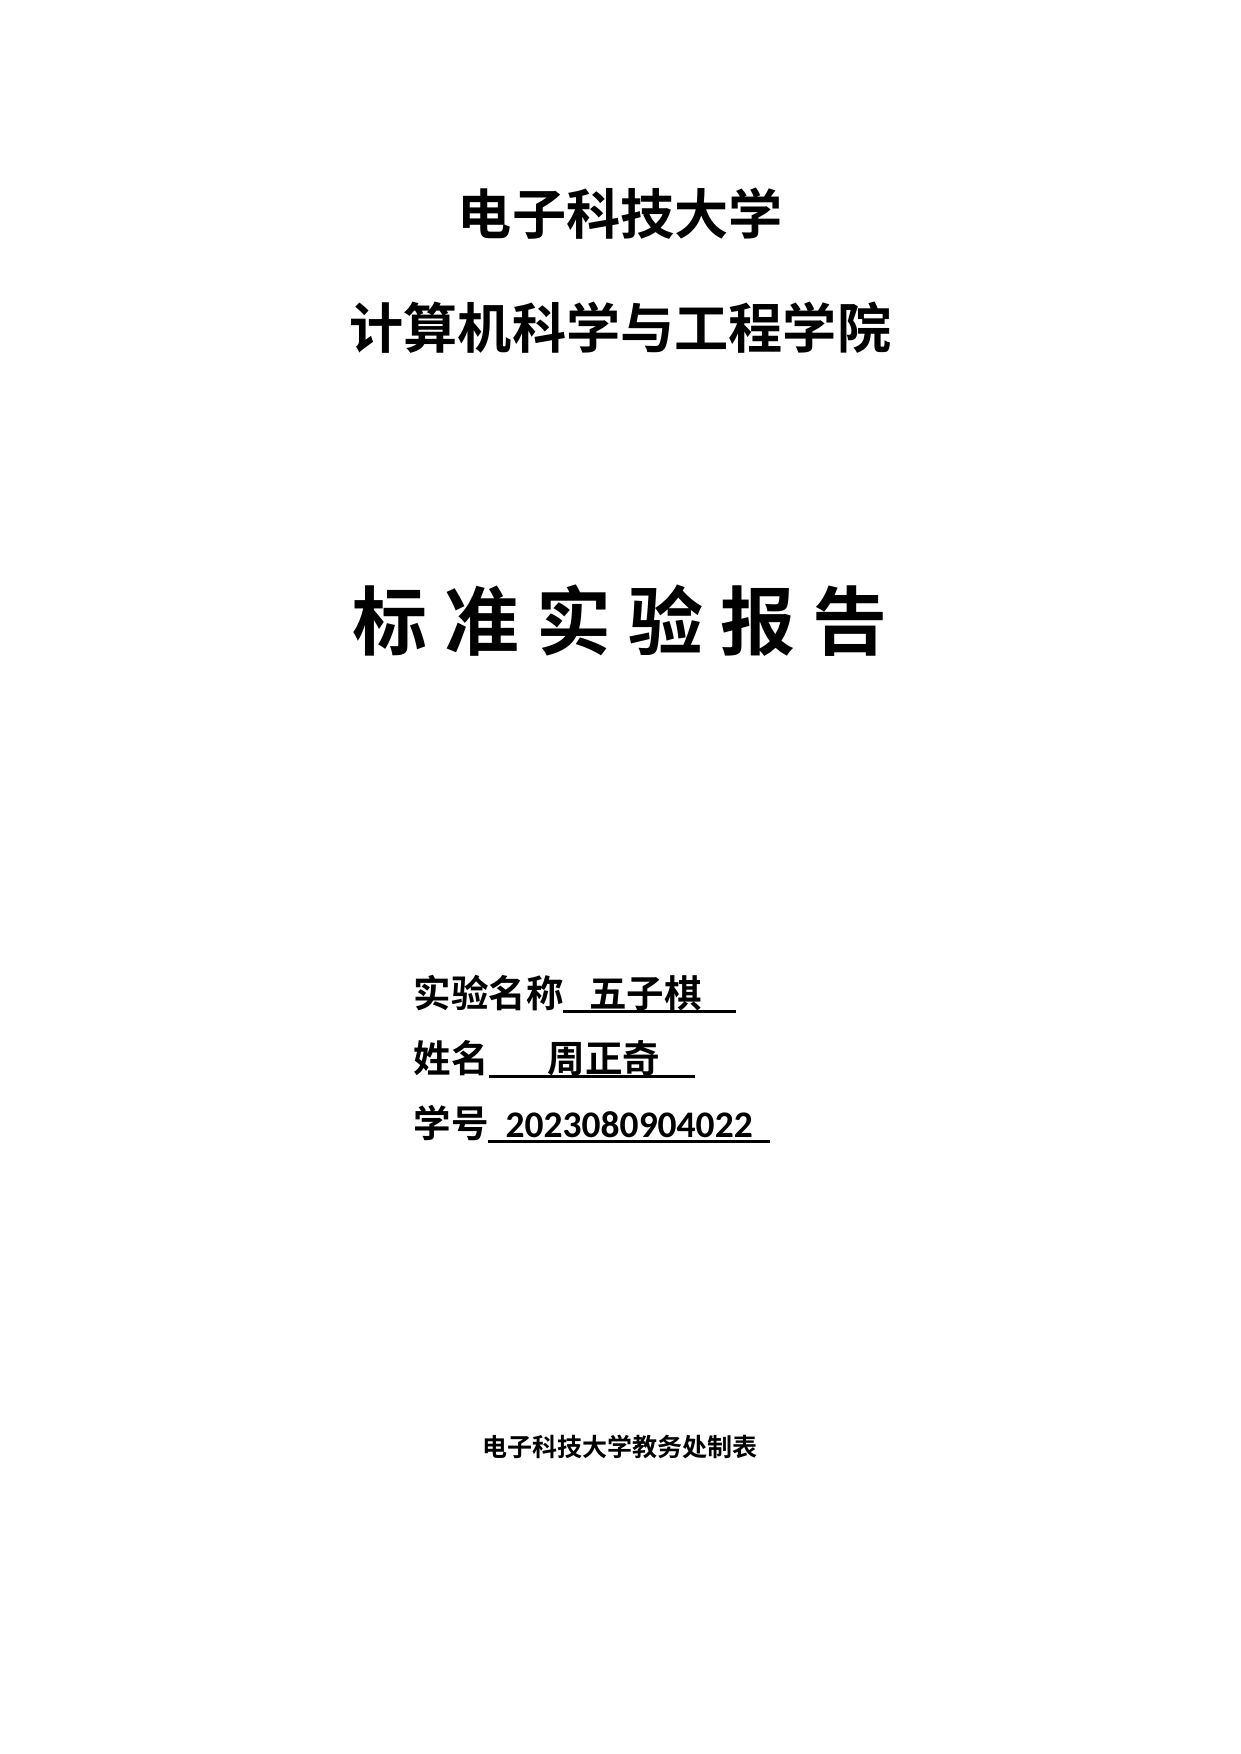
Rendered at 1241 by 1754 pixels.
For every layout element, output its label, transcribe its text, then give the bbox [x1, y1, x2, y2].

text 姓名 周正奇 [187, 1023, 1053, 1088]
text 标 准 实 验 报 告 [187, 552, 1053, 682]
text 电子科技大学 [187, 162, 1053, 259]
text 学号 2023080904022 [187, 1088, 1053, 1153]
text 计算机科学与工程学院 [187, 276, 1053, 373]
text 实验名称 五子棋 [187, 958, 1053, 1023]
text 电子科技大学教务处制表 [187, 1413, 1053, 1478]
